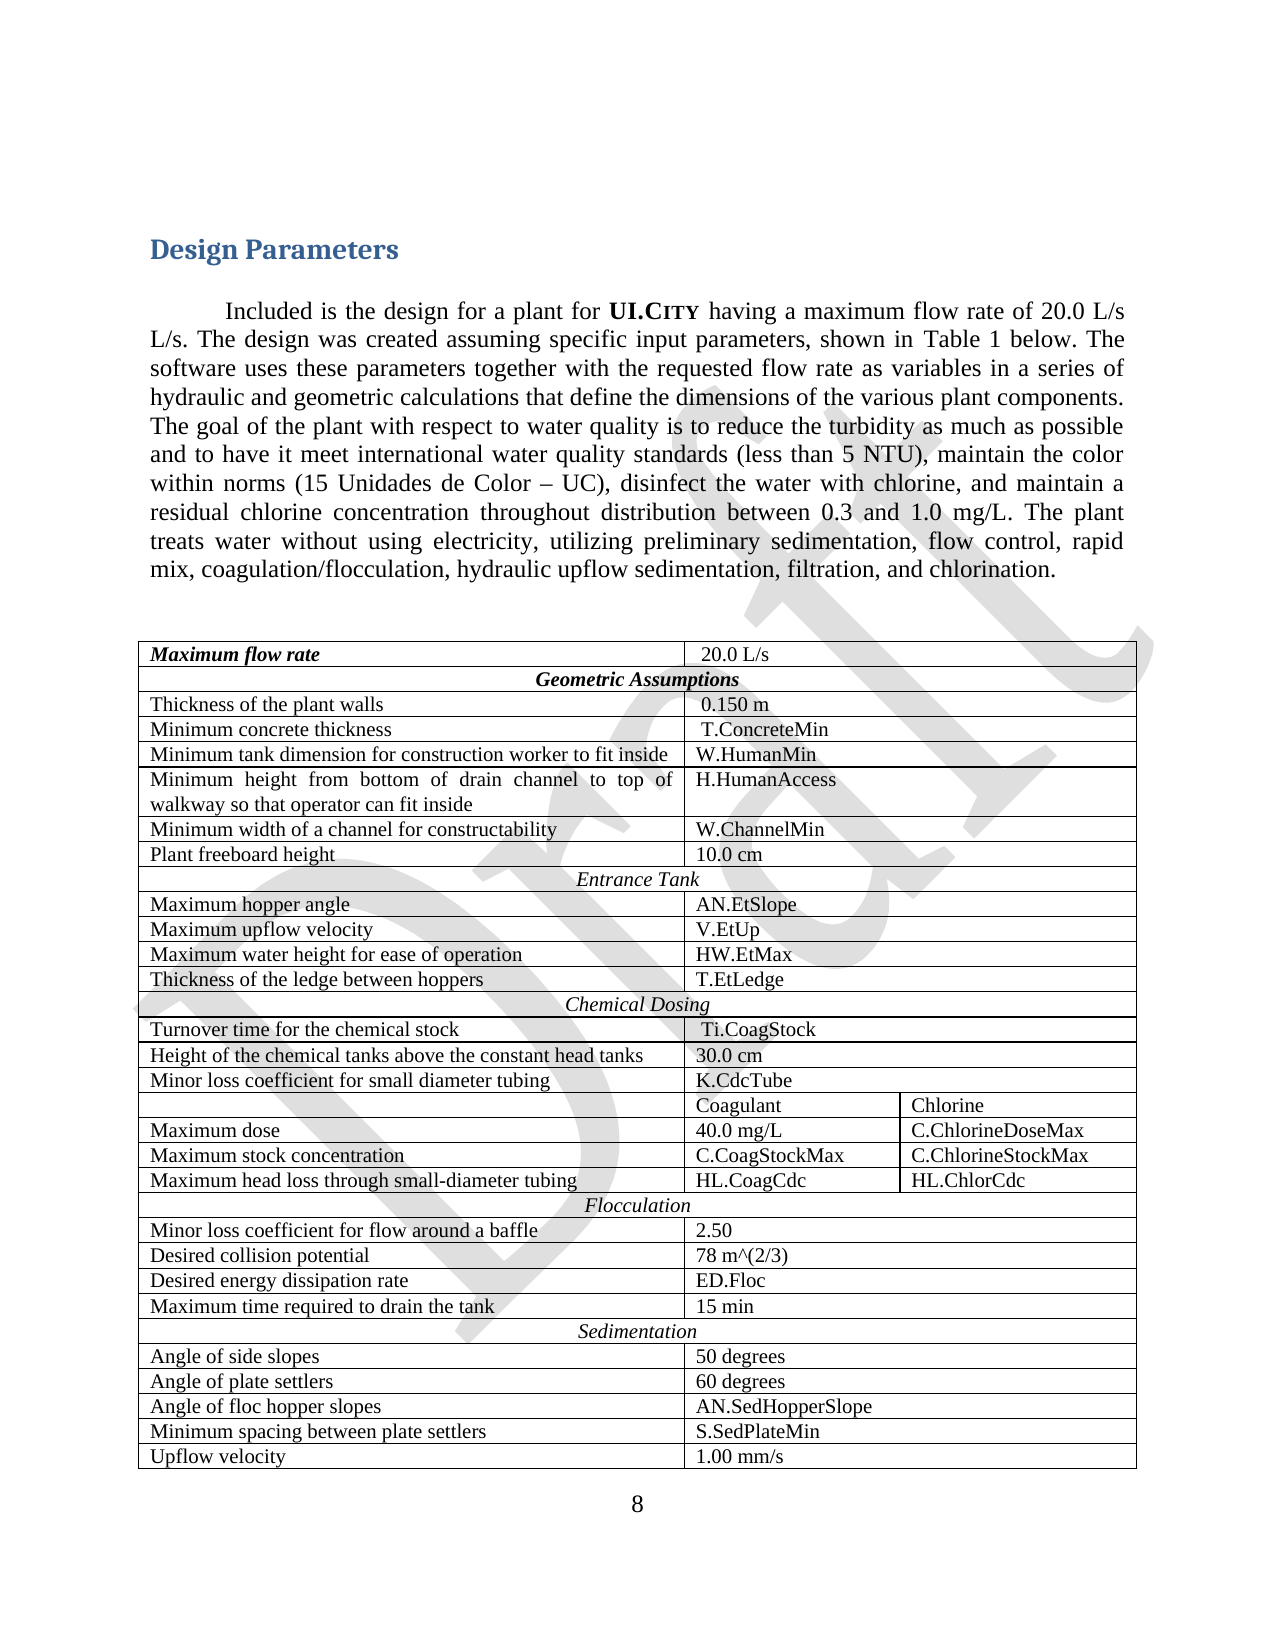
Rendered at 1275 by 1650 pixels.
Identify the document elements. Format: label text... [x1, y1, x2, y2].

table_cell 10.0 cm [685, 842, 1136, 866]
table_cell Maximum time required to drain the tank [139, 1294, 684, 1318]
table_cell Angle of side slopes [139, 1344, 684, 1368]
table_cell C.ChlorineDoseMax [901, 1118, 1136, 1142]
table_cell Angle of plate settlers [139, 1369, 684, 1393]
table_cell W.HumanMin [685, 742, 1136, 766]
table_cell Coagulant [685, 1093, 899, 1117]
table_header 20.0 L/s [685, 642, 1136, 666]
table_cell Sedimentation [139, 1319, 1136, 1343]
table_cell C.ChlorineStockMax [901, 1143, 1136, 1167]
table_cell Minimum spacing between plate settlers [139, 1419, 684, 1443]
table_cell AN.EtSlope [685, 892, 1136, 916]
table_cell 60 degrees [685, 1369, 1136, 1393]
table_cell Angle of floc hopper slopes [139, 1394, 684, 1418]
table_cell AN.SedHopperSlope [685, 1394, 1136, 1418]
table_cell Minimum width of a channel for constructability [139, 817, 684, 841]
table_cell Ti.CoagStock [685, 1018, 1136, 1041]
table_cell Minor loss coefficient for small diameter tubing [139, 1068, 684, 1092]
table_cell Plant freeboard height [139, 842, 684, 866]
table_cell C.CoagStockMax [685, 1143, 899, 1167]
table_cell 1.00 mm/s [685, 1444, 1136, 1468]
table_cell ED.Floc [685, 1269, 1136, 1292]
table_cell Chemical Dosing [139, 992, 1136, 1016]
table_cell Desired energy dissipation rate [139, 1269, 684, 1292]
table_cell Maximum dose [139, 1118, 684, 1142]
table_cell 50 degrees [685, 1344, 1136, 1368]
table_cell Minimum tank dimension for construction worker to fit inside [139, 742, 684, 766]
table_cell Minimum concrete thickness [139, 717, 684, 741]
table_cell [139, 1093, 684, 1117]
table_cell HL.ChlorCdc [901, 1168, 1136, 1192]
table_cell Desired collision potential [139, 1243, 684, 1267]
table_cell Maximum hopper angle [139, 892, 684, 916]
table_cell Turnover time for the chemical stock [139, 1018, 684, 1041]
table_cell HL.CoagCdc [685, 1168, 899, 1192]
table_header Maximum flow rate [139, 642, 684, 666]
table_cell 40.0 mg/L [685, 1118, 899, 1142]
table_cell S.SedPlateMin [685, 1419, 1136, 1443]
table_cell Minimum height from bottom of drain channel to top of walkway so that operator can fit inside [139, 768, 684, 816]
table_cell Flocculation [139, 1193, 1136, 1217]
table_cell 0.150 m [685, 692, 1136, 716]
table_cell Maximum stock concentration [139, 1143, 684, 1167]
table_cell Upflow velocity [139, 1444, 684, 1468]
table_cell 30.0 cm [685, 1043, 1136, 1067]
table_cell Minor loss coefficient for flow around a baffle [139, 1218, 684, 1242]
table_cell T.ConcreteMin [685, 717, 1136, 741]
table_cell W.ChannelMin [685, 817, 1136, 841]
table_cell HW.EtMax [685, 942, 1136, 966]
table_cell Thickness of the ledge between hoppers [139, 967, 684, 991]
table_cell 15 min [685, 1294, 1136, 1318]
table_cell 2.50 [685, 1218, 1136, 1242]
table_cell Height of the chemical tanks above the constant head tanks [139, 1043, 684, 1067]
table_cell K.CdcTube [685, 1068, 1136, 1092]
subtitle Design Parameters [150, 233, 1125, 267]
table_cell 78 m^(2/3) [685, 1243, 1136, 1267]
table_cell Geometric Assumptions [139, 667, 1136, 691]
text Included is the design for a plant for UI.City having a maximum flow rate of 20.0 L/s L/s. The design was created assuming specific input parameters, shown in Table 1 below. The software uses these parameters together with the requested flow rate as variables in a series of hydraulic and geometric calculations that define the dimensions of the various plant components. The goal of the plant with respect to water quality is to reduce the turbidity as much as possible and to have it meet international water quality standards (less than 5 NTU), maintain the color within norms (15 Unidades de Color – UC), disinfect the water with chlorine, and maintain a residual chlorine concentration throughout distribution between 0.3 and 1.0 mg/L. The plant treats water without using electricity, utilizing preliminary sedimentation, flow control, rapid mix, coagulation/flocculation, hydraulic upflow sedimentation, filtration, and chlorination. [150, 296, 1125, 583]
table_cell V.EtUp [685, 917, 1136, 941]
table_cell Maximum upflow velocity [139, 917, 684, 941]
table_cell Entrance Tank [139, 867, 1136, 891]
table_cell H.HumanAccess [685, 768, 1136, 816]
table_cell Maximum water height for ease of operation [139, 942, 684, 966]
table_cell Chlorine [901, 1093, 1136, 1117]
table_cell Thickness of the plant walls [139, 692, 684, 716]
table_cell Maximum head loss through small-diameter tubing [139, 1168, 684, 1192]
table_cell T.EtLedge [685, 967, 1136, 991]
